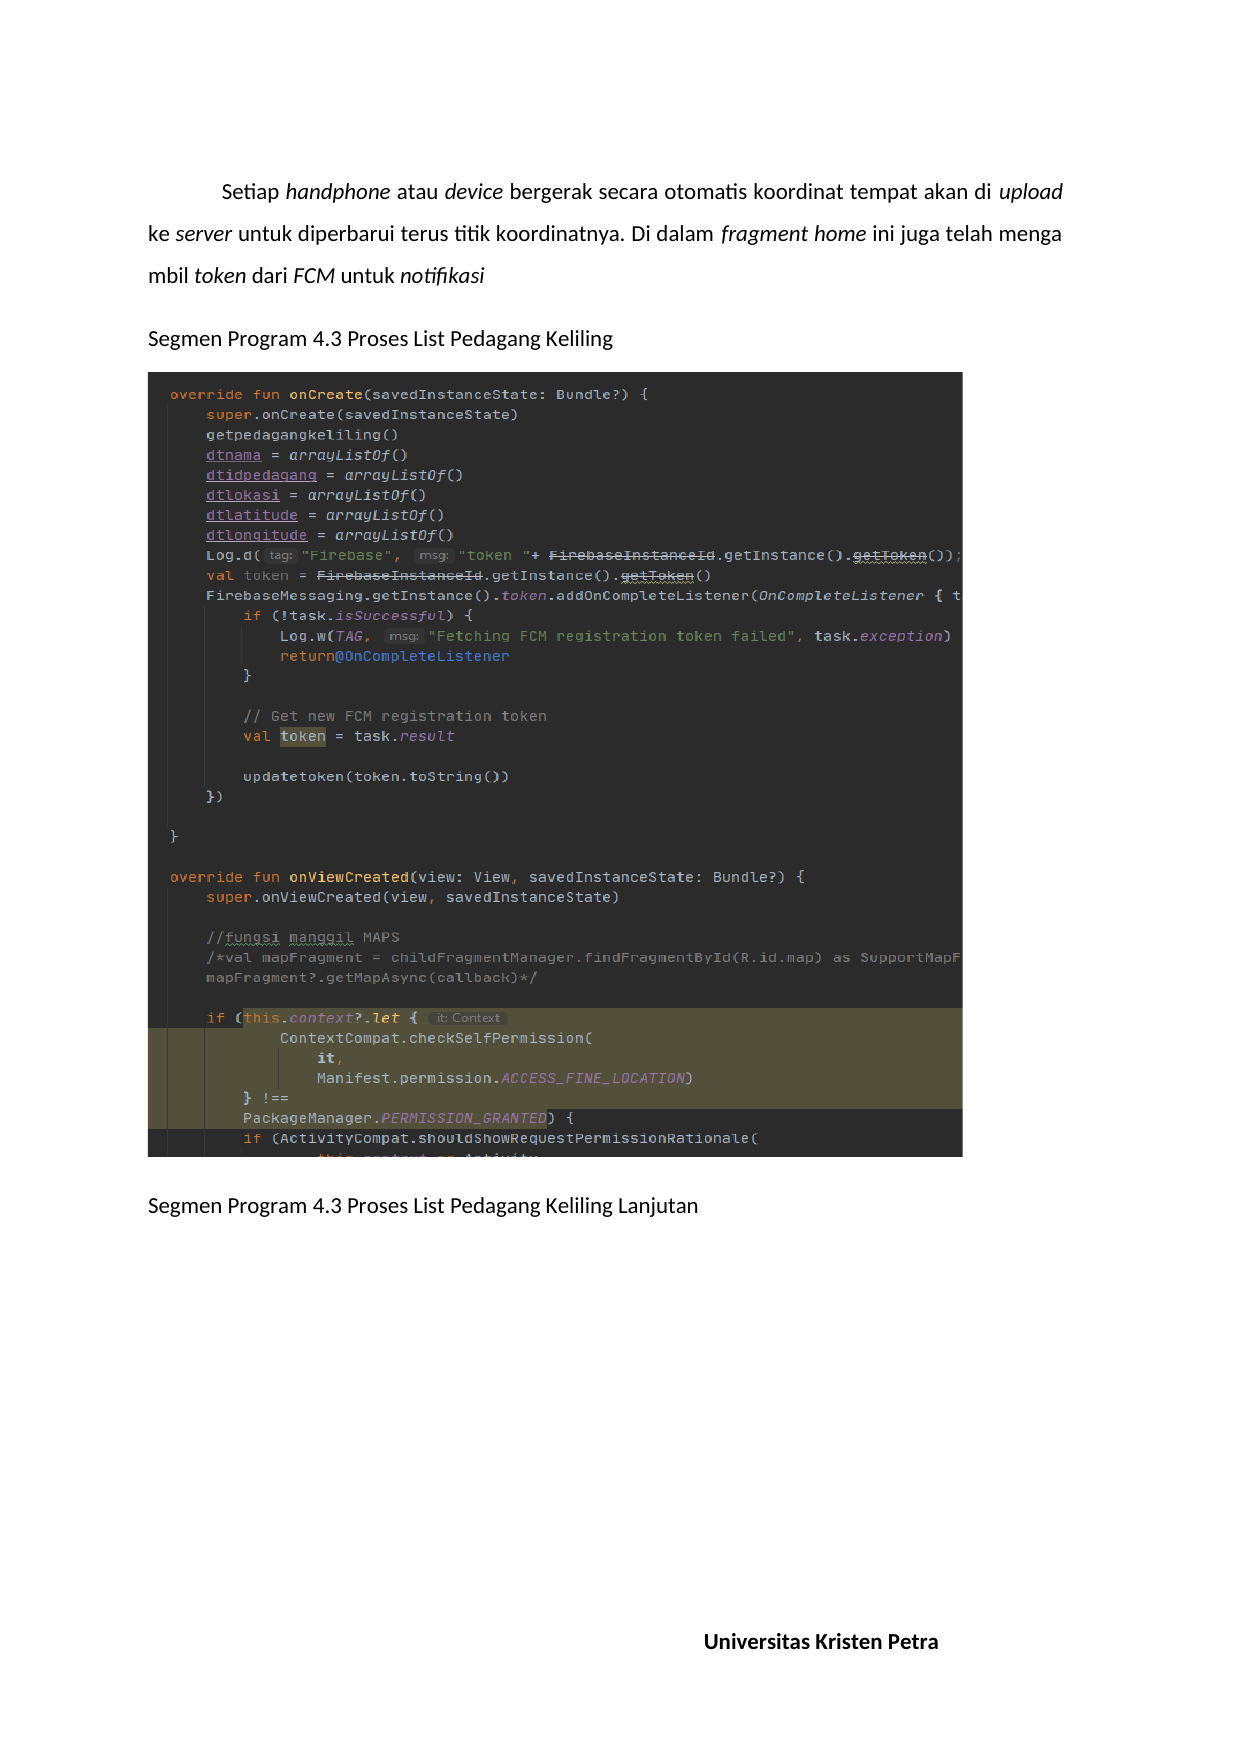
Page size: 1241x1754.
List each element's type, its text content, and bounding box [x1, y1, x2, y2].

text Segmen Program 4.3 Proses List Pedagang Keliling Lanjutan [148, 1191, 1063, 1219]
text Segmen Program 4.3 Proses List Pedagang Keliling [148, 324, 1063, 352]
picture [147, 372, 963, 1157]
text Setiap handphone atau device bergerak secara otomatis koordinat tempat akan di upload ke server untuk diperbarui terus titik koordinatnya. Di dalam fragment home ini juga telah mengambil token dari FCM untuk notifikasi [148, 177, 1063, 289]
